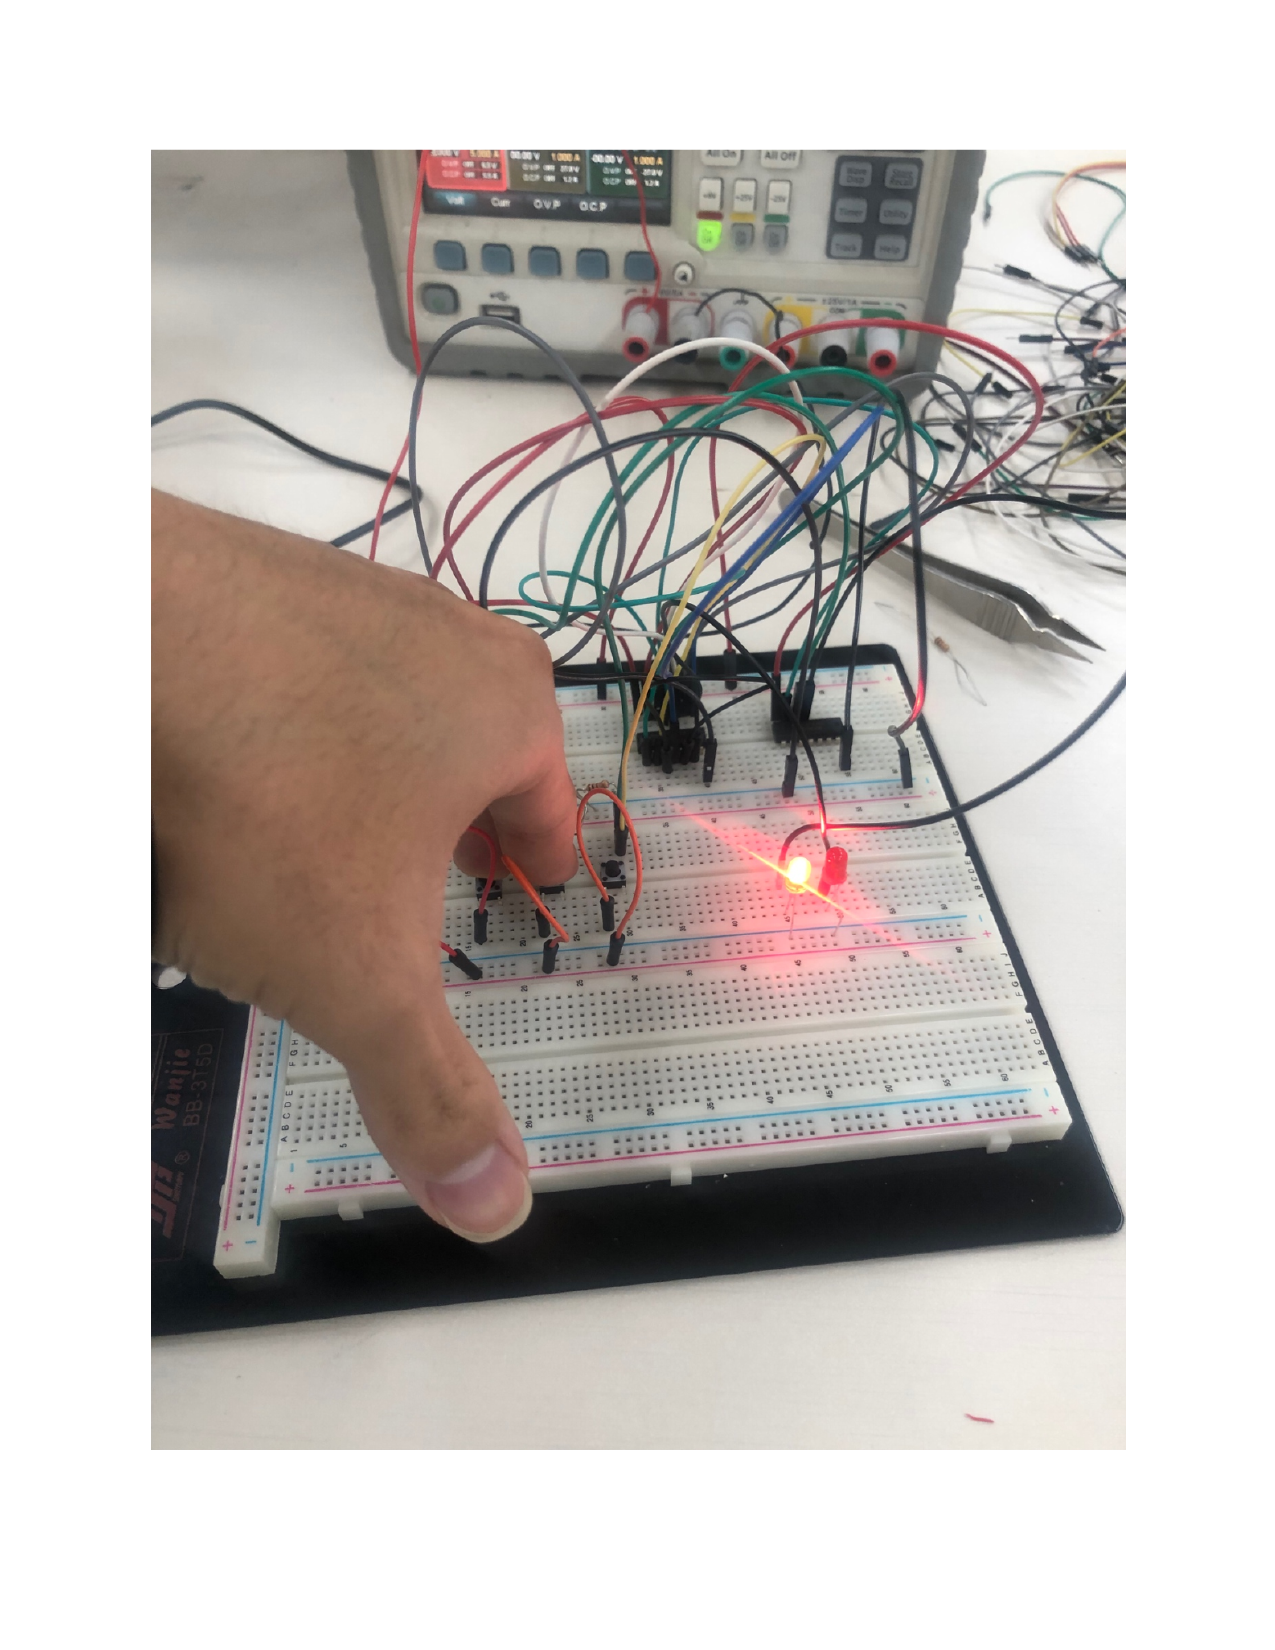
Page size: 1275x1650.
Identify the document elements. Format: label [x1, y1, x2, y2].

picture [152, 151, 1126, 1448]
